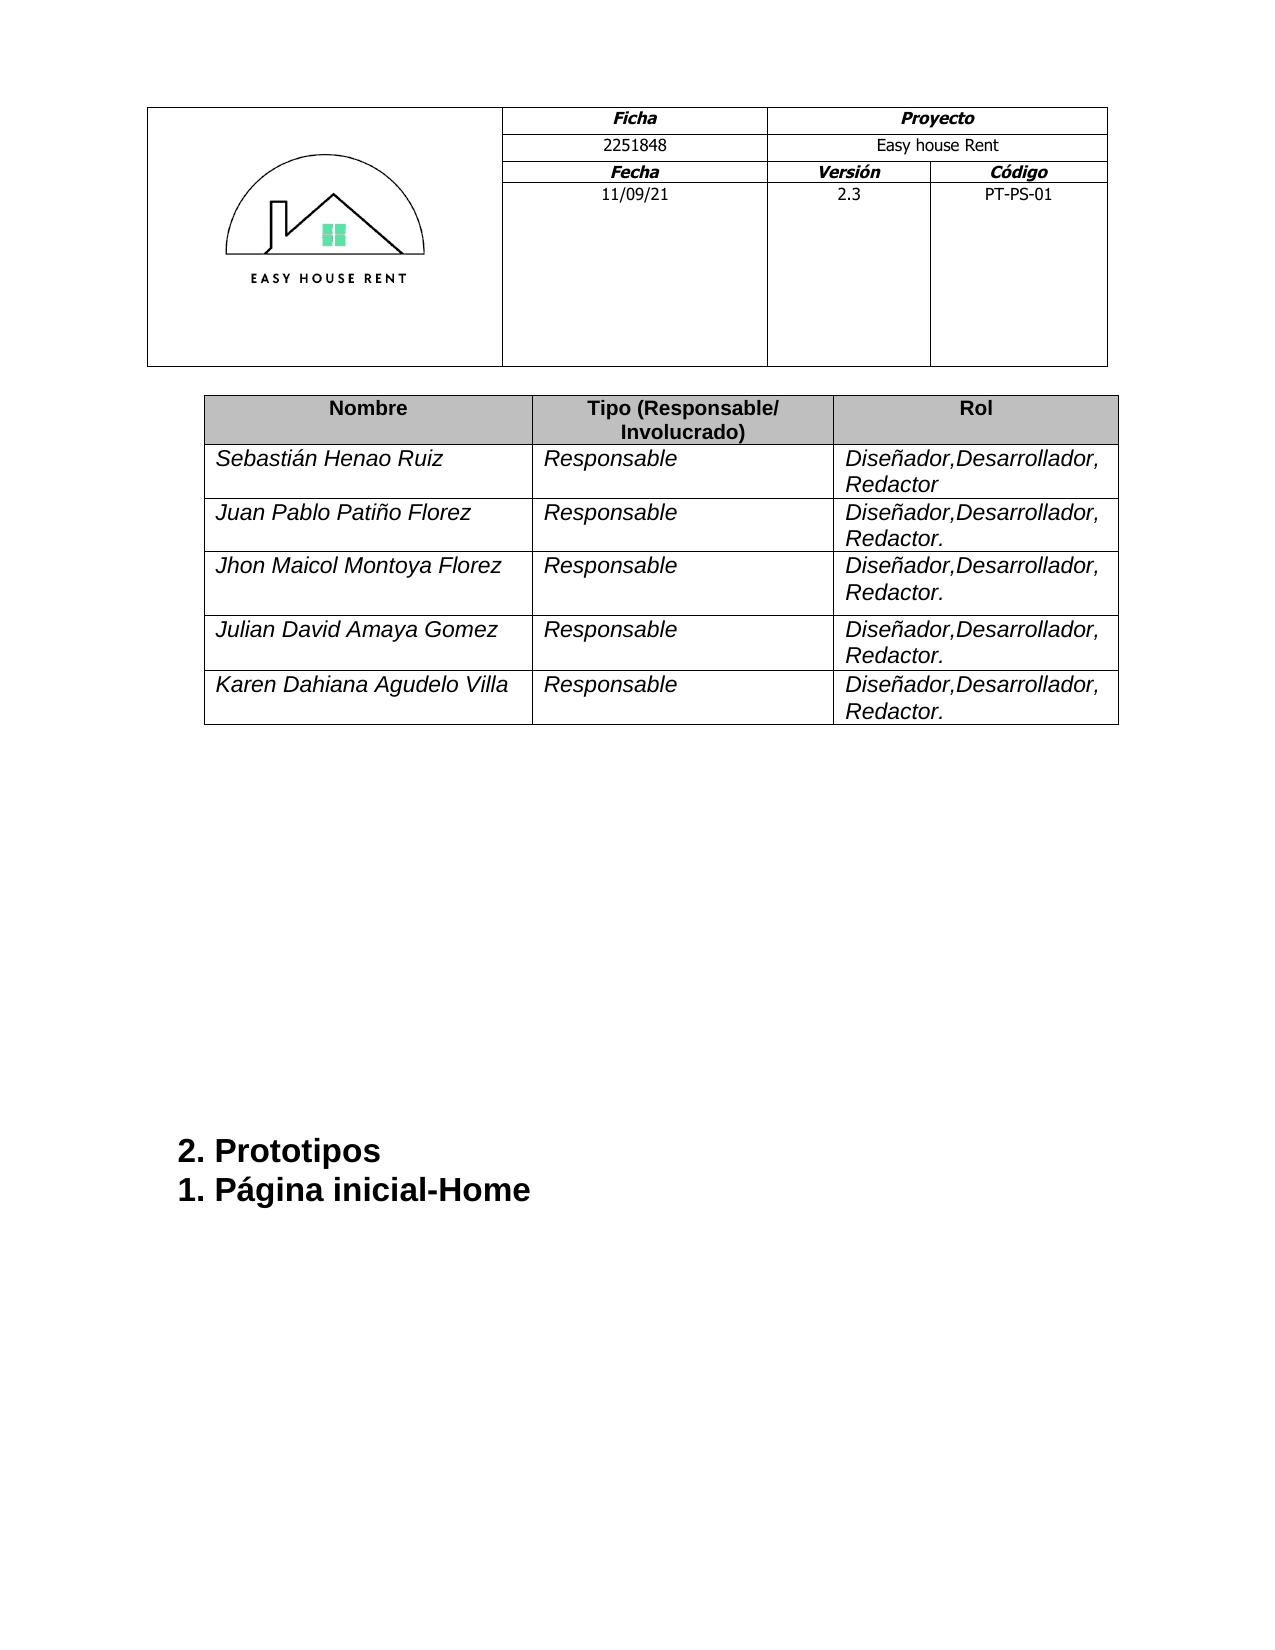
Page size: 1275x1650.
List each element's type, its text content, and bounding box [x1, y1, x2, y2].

table_cell Karen Dahiana Agudelo Villa [205, 671, 532, 724]
table_cell Julian David Amaya Gomez [205, 616, 532, 670]
table_header Tipo (Responsable/ Involucrado) [533, 396, 833, 444]
subtitle 2. Prototipos [177, 1131, 1098, 1170]
table_cell Sebastián Henao Ruiz [205, 445, 532, 497]
table_cell Responsable [533, 552, 833, 614]
table_cell Responsable [533, 671, 833, 724]
table_cell Diseñador,Desarrollador, Redactor. [834, 552, 1118, 614]
table_cell Diseñador,Desarrollador, Redactor. [834, 671, 1118, 724]
table_cell Jhon Maicol Montoya Florez [205, 552, 532, 614]
table_cell Diseñador,Desarrollador, Redactor [834, 445, 1118, 497]
table_cell Responsable [533, 499, 833, 551]
picture [220, 128, 430, 338]
table_cell Responsable [533, 616, 833, 670]
table_cell Responsable [533, 445, 833, 497]
table_header Rol [834, 396, 1118, 444]
table_header Nombre [205, 396, 532, 444]
title 1. Página inicial-Home [177, 1170, 1098, 1208]
table_cell Diseñador,Desarrollador, Redactor. [834, 616, 1118, 670]
table_cell Diseñador,Desarrollador, Redactor. [834, 499, 1118, 551]
table_cell Juan Pablo Patiño Florez [205, 499, 532, 551]
